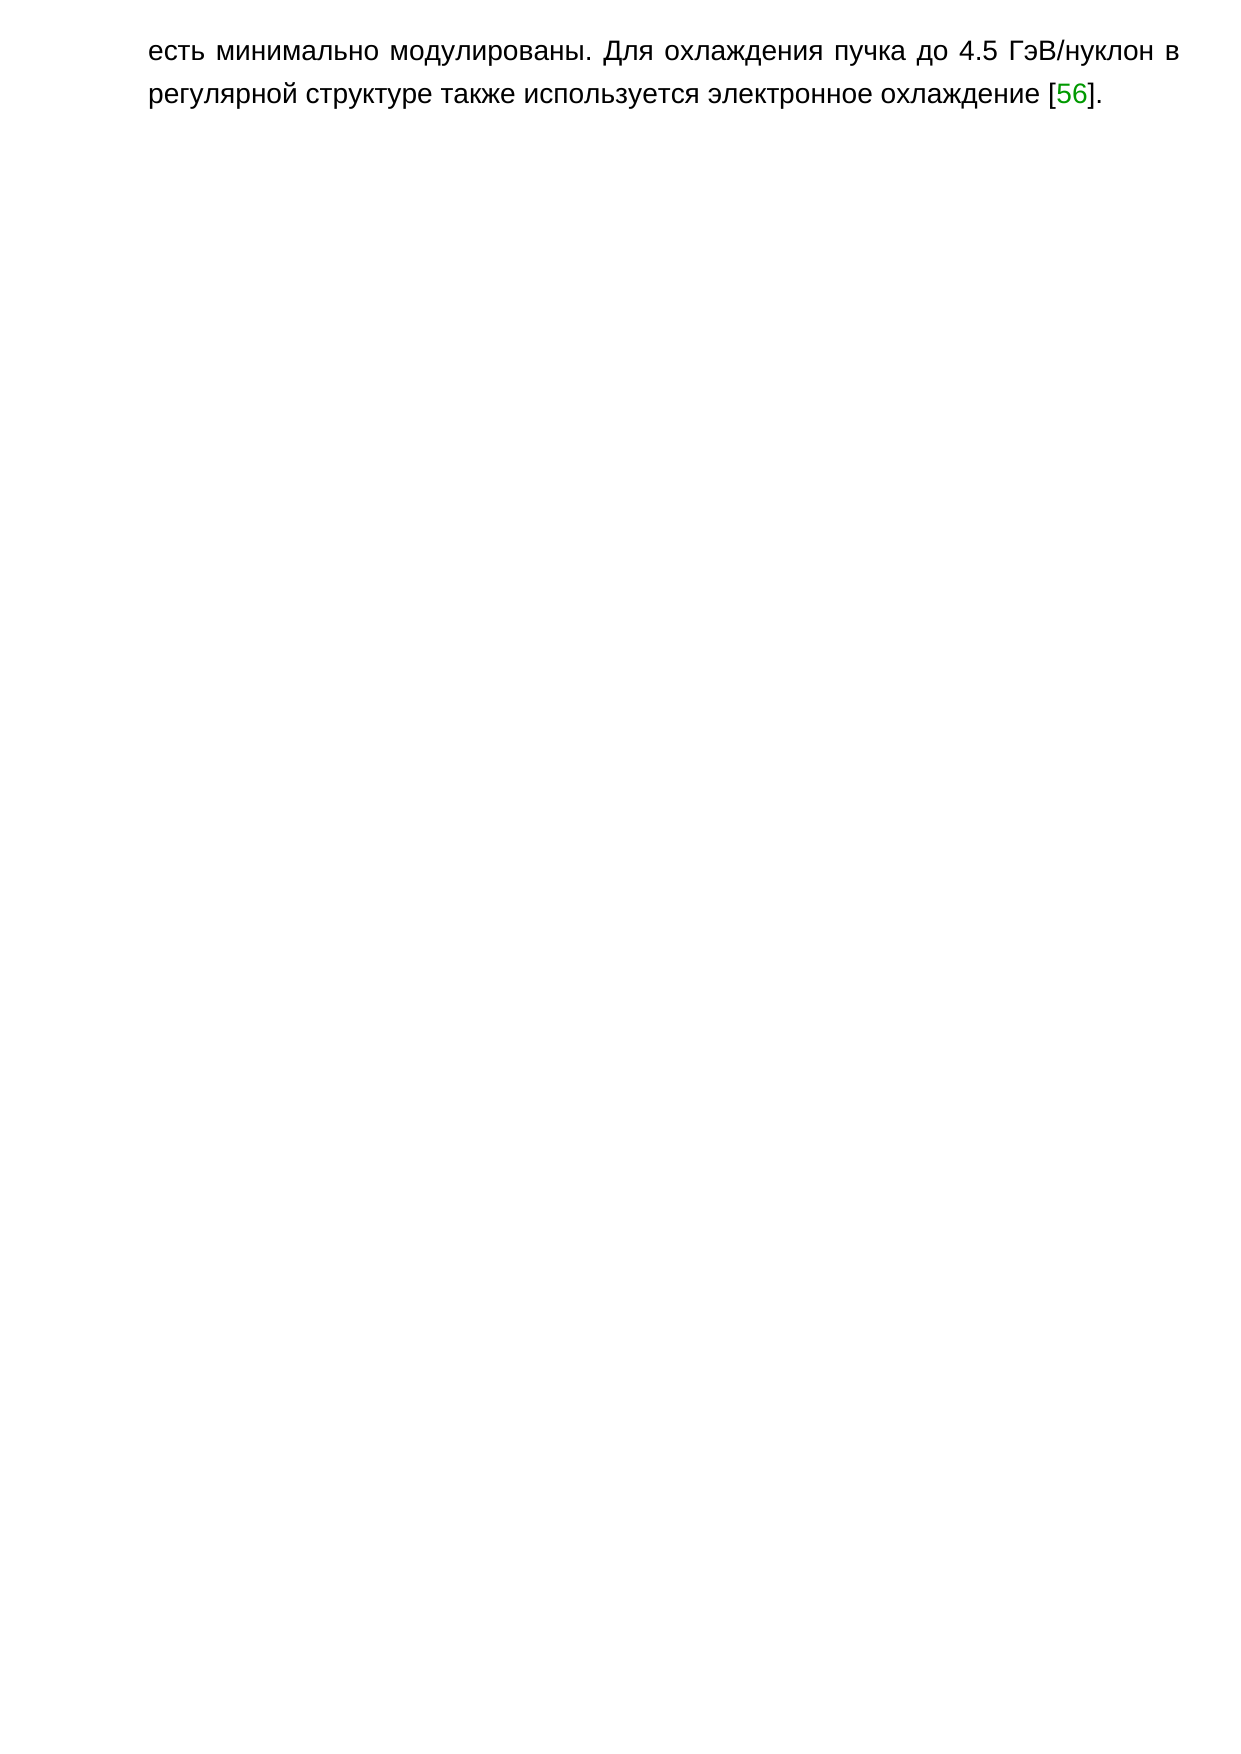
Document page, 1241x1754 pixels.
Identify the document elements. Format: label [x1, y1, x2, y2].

text [148, 34, 1181, 109]
